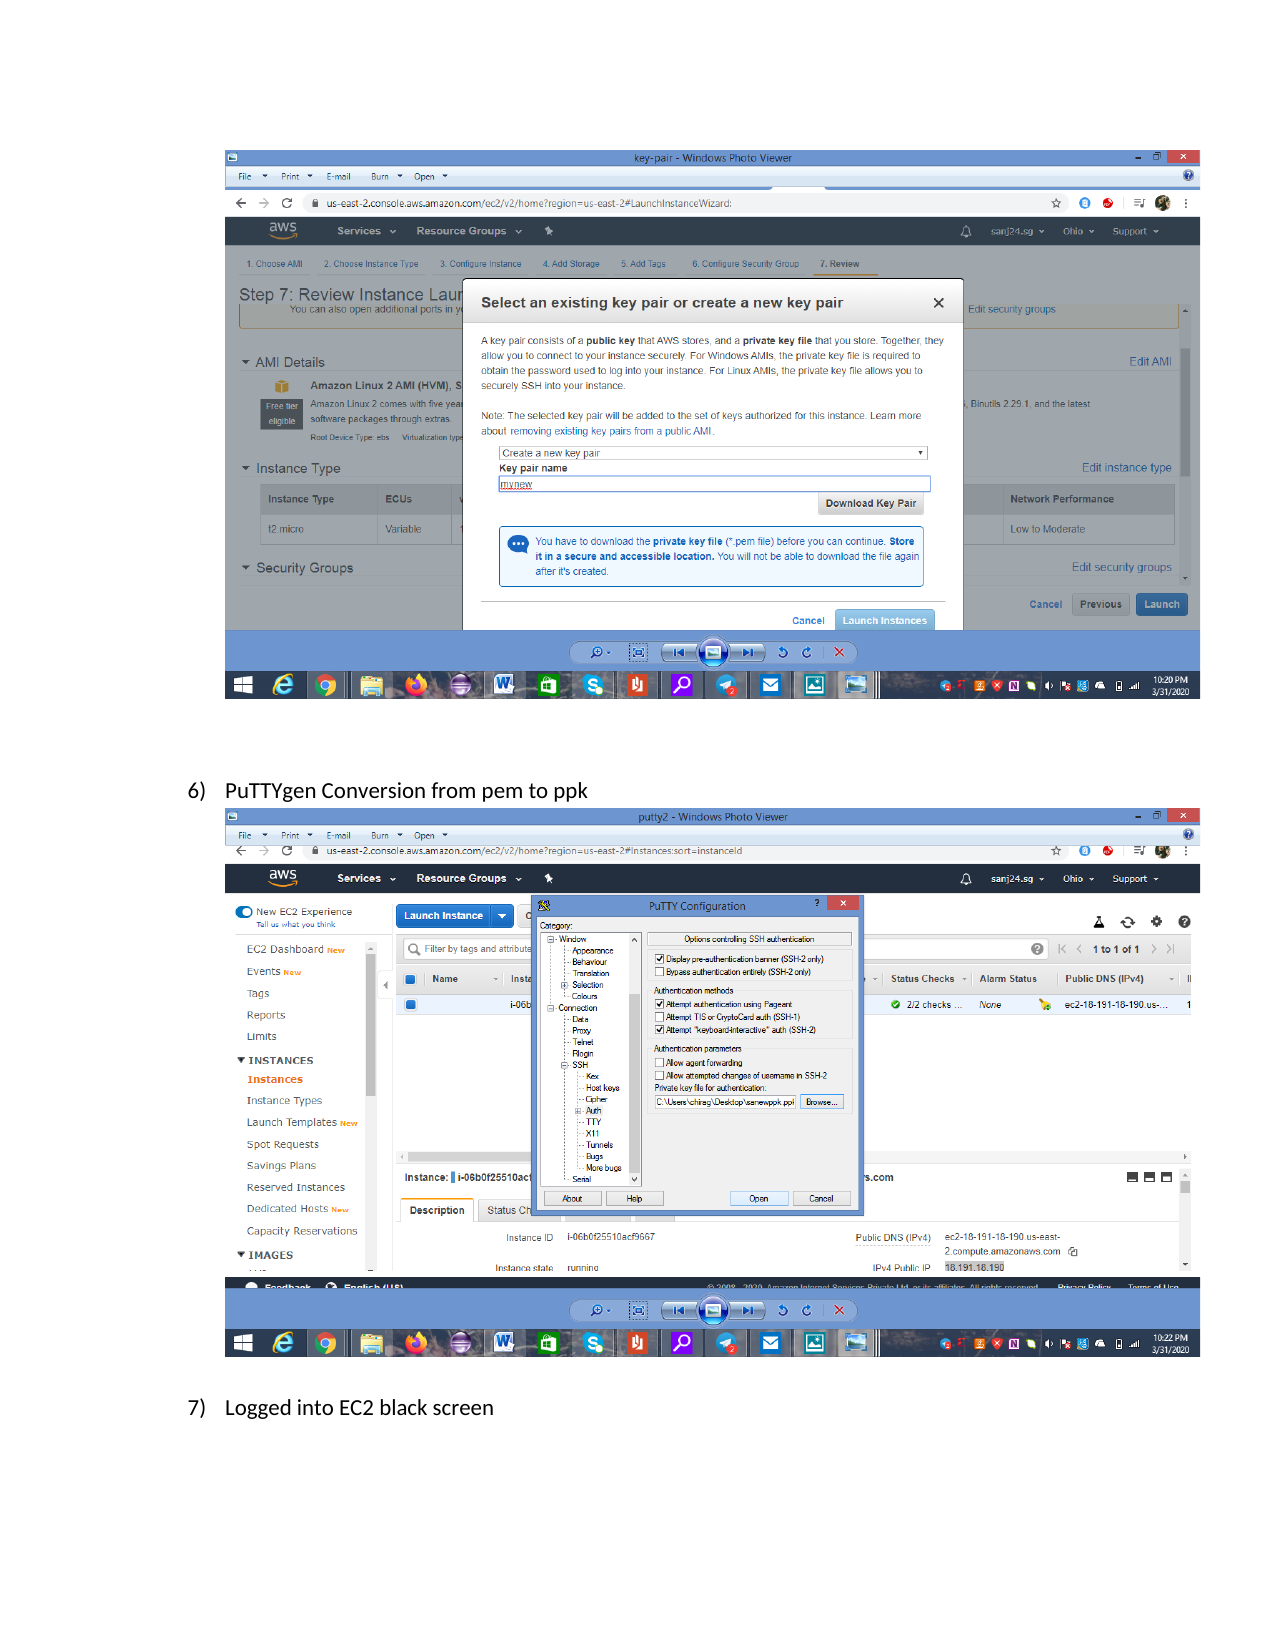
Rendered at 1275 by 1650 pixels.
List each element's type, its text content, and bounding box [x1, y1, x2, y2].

list PuTTYgen Conversion from pem to ppk [187, 776, 1125, 804]
picture [225, 808, 1200, 1357]
picture [225, 150, 1200, 699]
list Logged into EC2 black screen [187, 1393, 1125, 1421]
